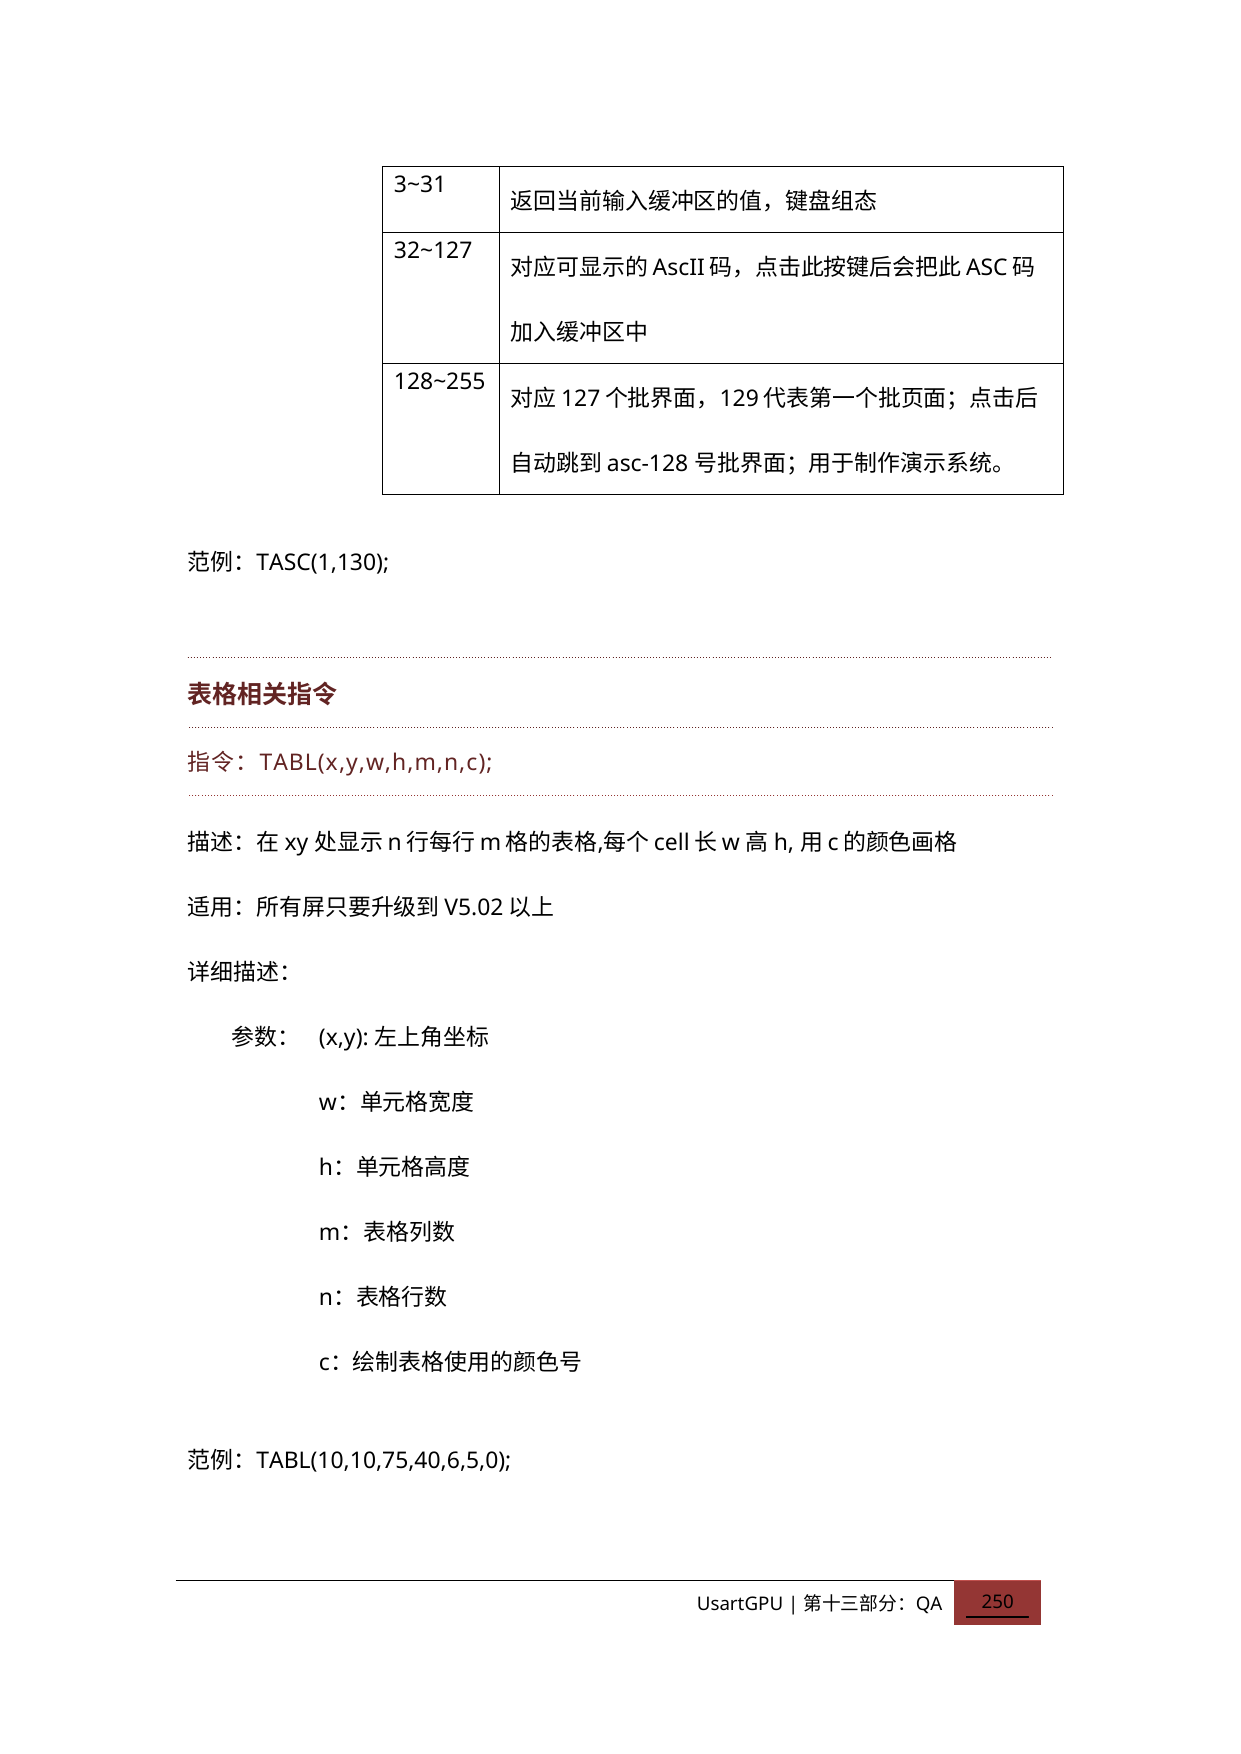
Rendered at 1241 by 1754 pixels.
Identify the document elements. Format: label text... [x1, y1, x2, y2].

text m：表格列数 [187, 1198, 1053, 1263]
text 描述：在 xy 处显示n行每行m格的表格,每个cell长w 高 h, 用c的颜色画格 [187, 808, 1053, 873]
text 范例：TASC(1,130); [187, 528, 1053, 593]
text 详细描述： [187, 938, 1053, 1003]
subtitle 表格相关指令 [187, 657, 1053, 728]
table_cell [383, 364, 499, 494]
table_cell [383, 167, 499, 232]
text 适用：所有屏只要升级到V5.02以上 [187, 873, 1053, 938]
text w：单元格宽度 [187, 1068, 1053, 1133]
text c：绘制表格使用的颜色号 [187, 1328, 1053, 1393]
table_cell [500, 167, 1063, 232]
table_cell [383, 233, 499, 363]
text h：单元格高度 [187, 1133, 1053, 1198]
subtitle 指令：TABL(x,y,w,h,m,n,c); [187, 728, 1053, 796]
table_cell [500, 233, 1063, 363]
text 参数： (x,y): 左上角坐标 [187, 1003, 1053, 1068]
text n：表格行数 [187, 1263, 1053, 1328]
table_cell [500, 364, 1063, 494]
text 范例：TABL(10,10,75,40,6,5,0); [187, 1426, 1053, 1491]
